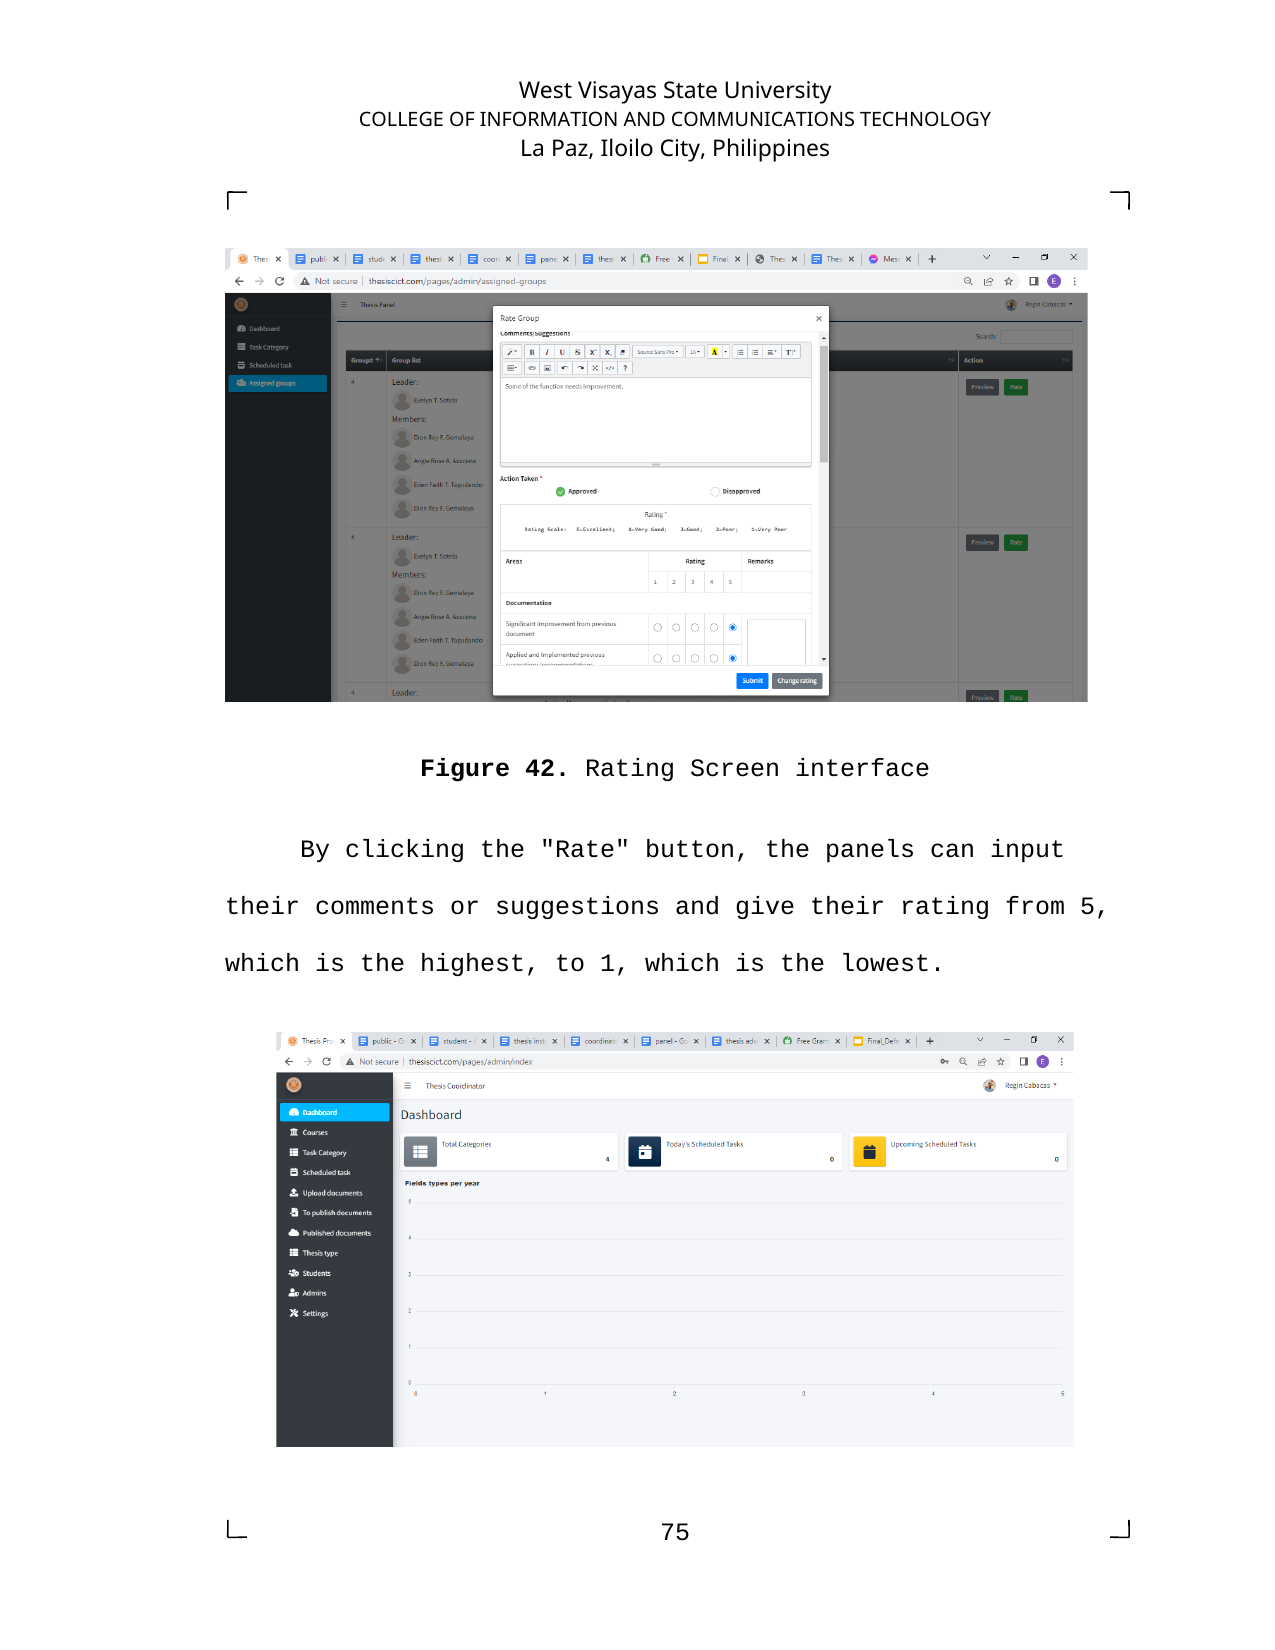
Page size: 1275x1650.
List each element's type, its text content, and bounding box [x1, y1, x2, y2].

text By clicking the "Rate" button, the panels can input their comments or suggestions and give their rating from 5, which is the highest, to 1, which is the lowest. [225, 837, 1125, 979]
picture [276, 1032, 1074, 1447]
text Figure 42. Rating Screen interface [225, 755, 1125, 784]
picture [225, 248, 1088, 702]
